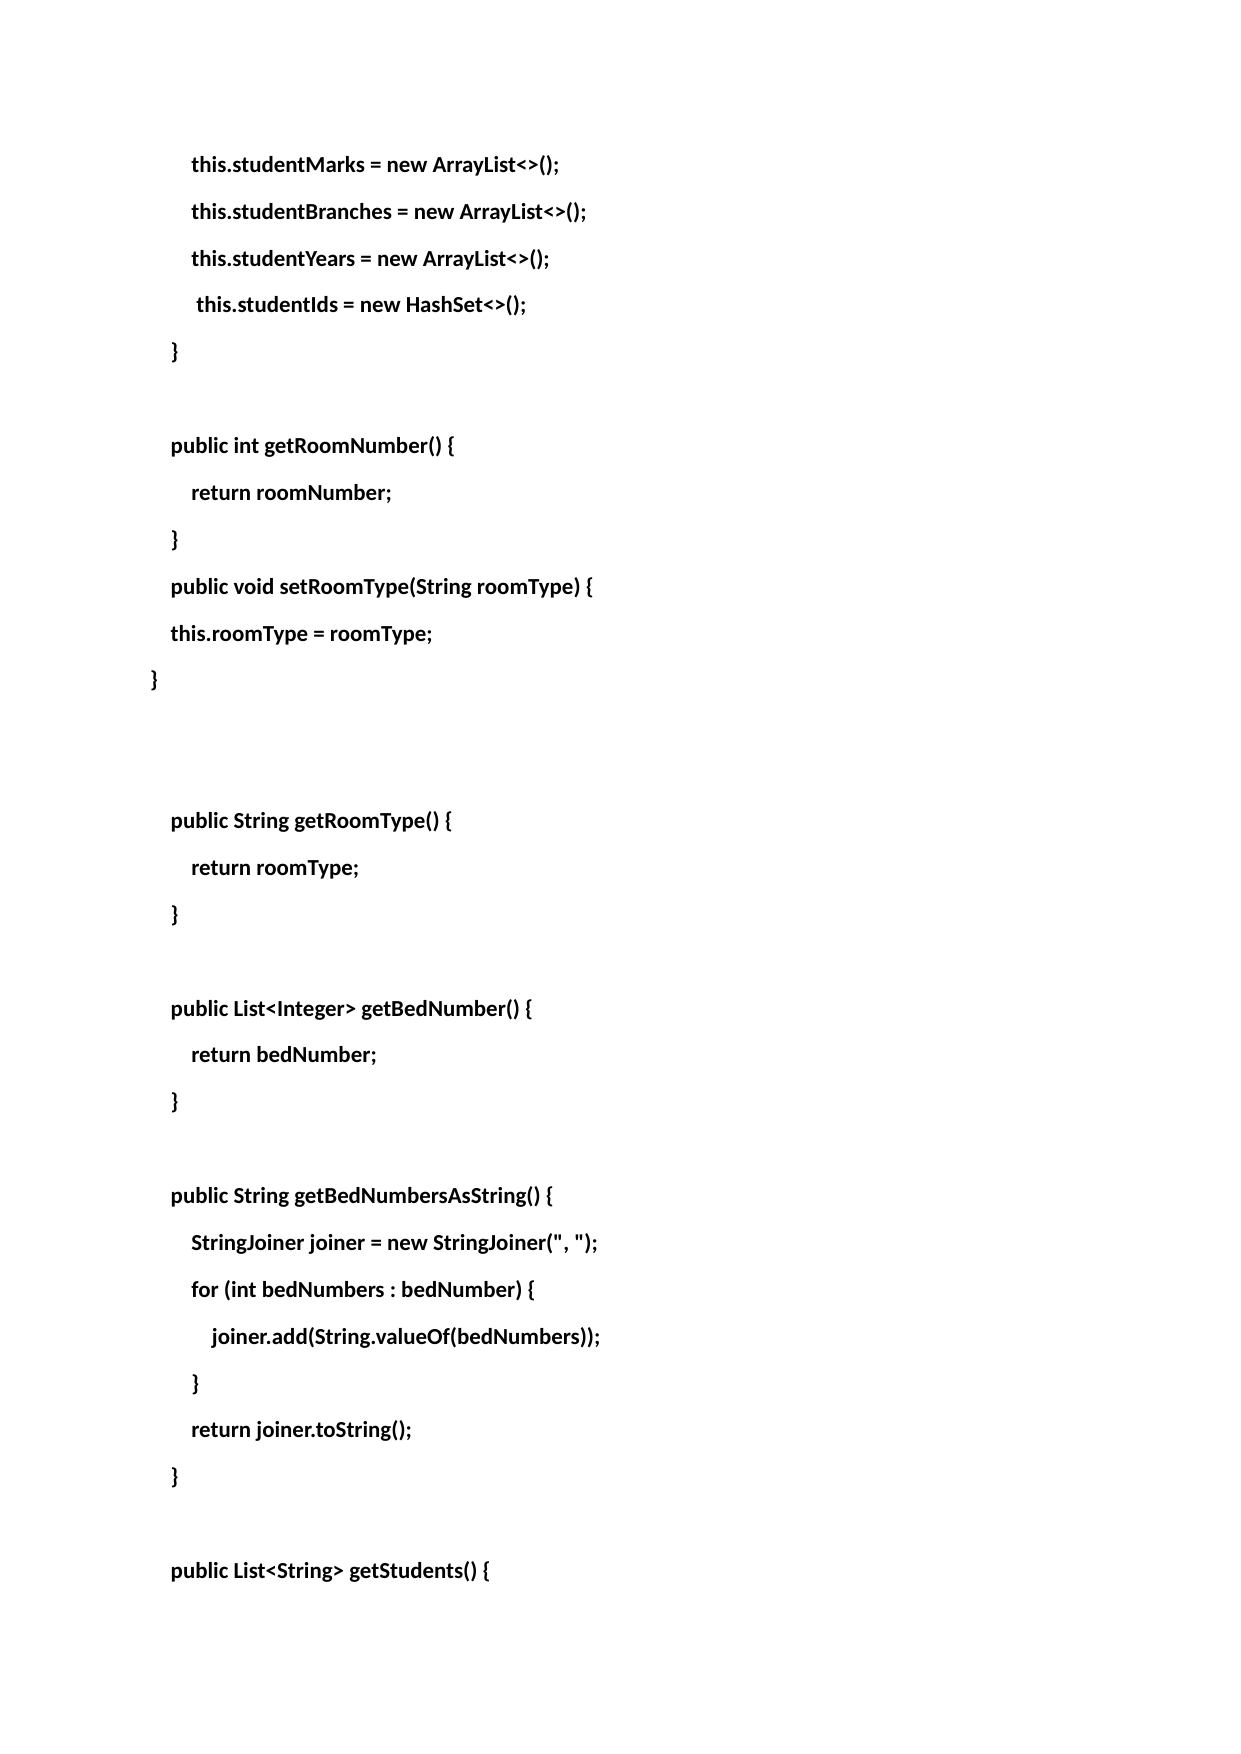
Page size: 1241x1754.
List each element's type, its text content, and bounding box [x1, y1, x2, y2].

text return joiner.toString(); [150, 1416, 1090, 1444]
text } [150, 666, 1090, 694]
text this.studentBranches = new ArrayList<>(); [150, 197, 1090, 225]
text } [150, 900, 1090, 928]
text } [150, 525, 1090, 553]
text this.studentMarks = new ArrayList<>(); [150, 150, 1090, 178]
text public List<Integer> getBedNumber() { [150, 994, 1090, 1022]
text } [150, 1087, 1090, 1116]
text return bedNumber; [150, 1041, 1090, 1069]
text } [150, 1369, 1090, 1397]
text StringJoiner joiner = new StringJoiner(", "); [150, 1228, 1090, 1256]
text public String getBedNumbersAsString() { [150, 1181, 1090, 1209]
text public int getRoomNumber() { [150, 431, 1090, 459]
text for (int bedNumbers : bedNumber) { [150, 1275, 1090, 1303]
text this.roomType = roomType; [150, 619, 1090, 647]
text joiner.add(String.valueOf(bedNumbers)); [150, 1322, 1090, 1350]
text } [150, 337, 1090, 366]
text this.studentYears = new ArrayList<>(); [150, 244, 1090, 272]
text public List<String> getStudents() { [150, 1556, 1090, 1584]
text public String getRoomType() { [150, 806, 1090, 834]
text } [150, 1462, 1090, 1491]
text public void setRoomType(String roomType) { [150, 572, 1090, 600]
text this.studentIds = new HashSet<>(); [150, 291, 1090, 319]
text return roomType; [150, 853, 1090, 881]
text return roomNumber; [150, 478, 1090, 506]
